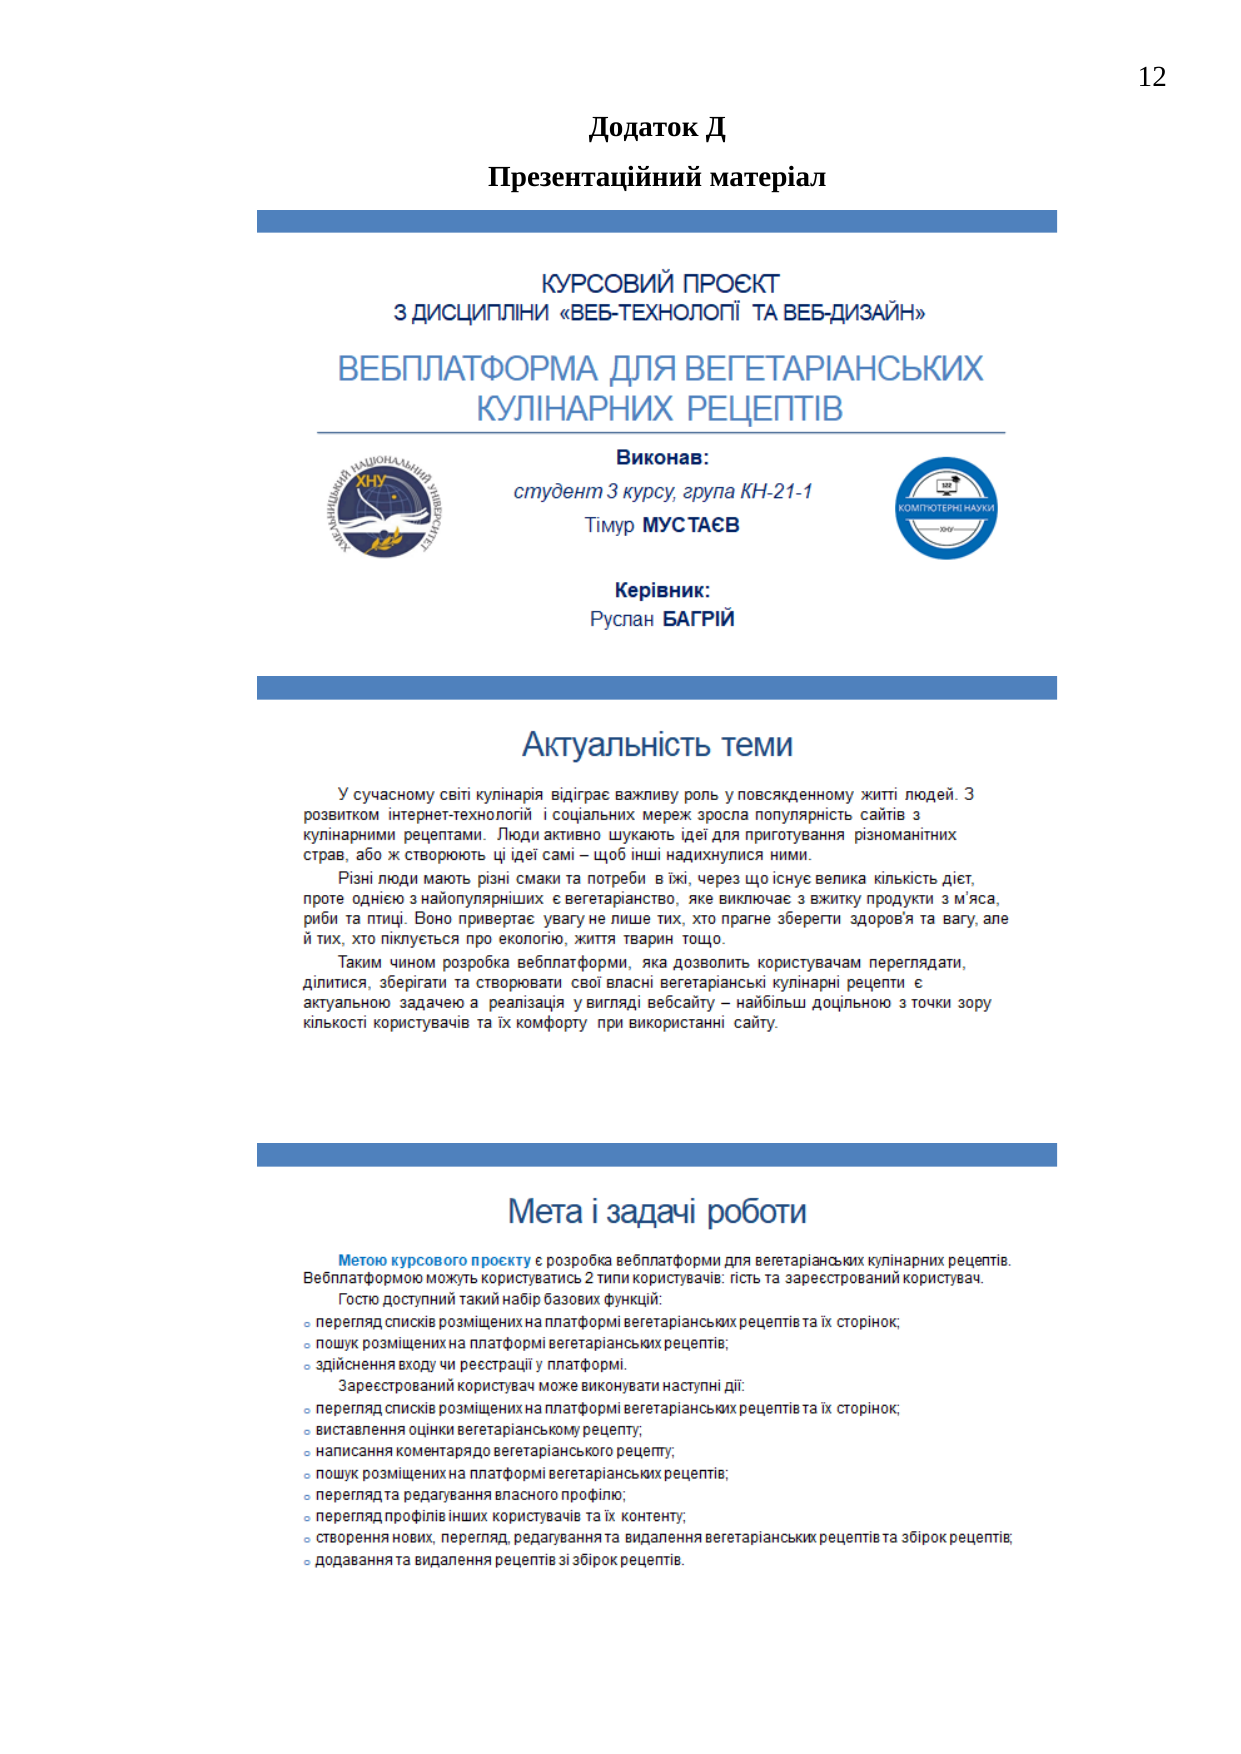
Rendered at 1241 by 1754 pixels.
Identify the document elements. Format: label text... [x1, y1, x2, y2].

picture [257, 210, 1058, 660]
text Додаток Д [148, 109, 1167, 143]
text Презентаційний матеріал [148, 159, 1167, 193]
picture [257, 1143, 1058, 1594]
picture [257, 676, 1058, 1127]
